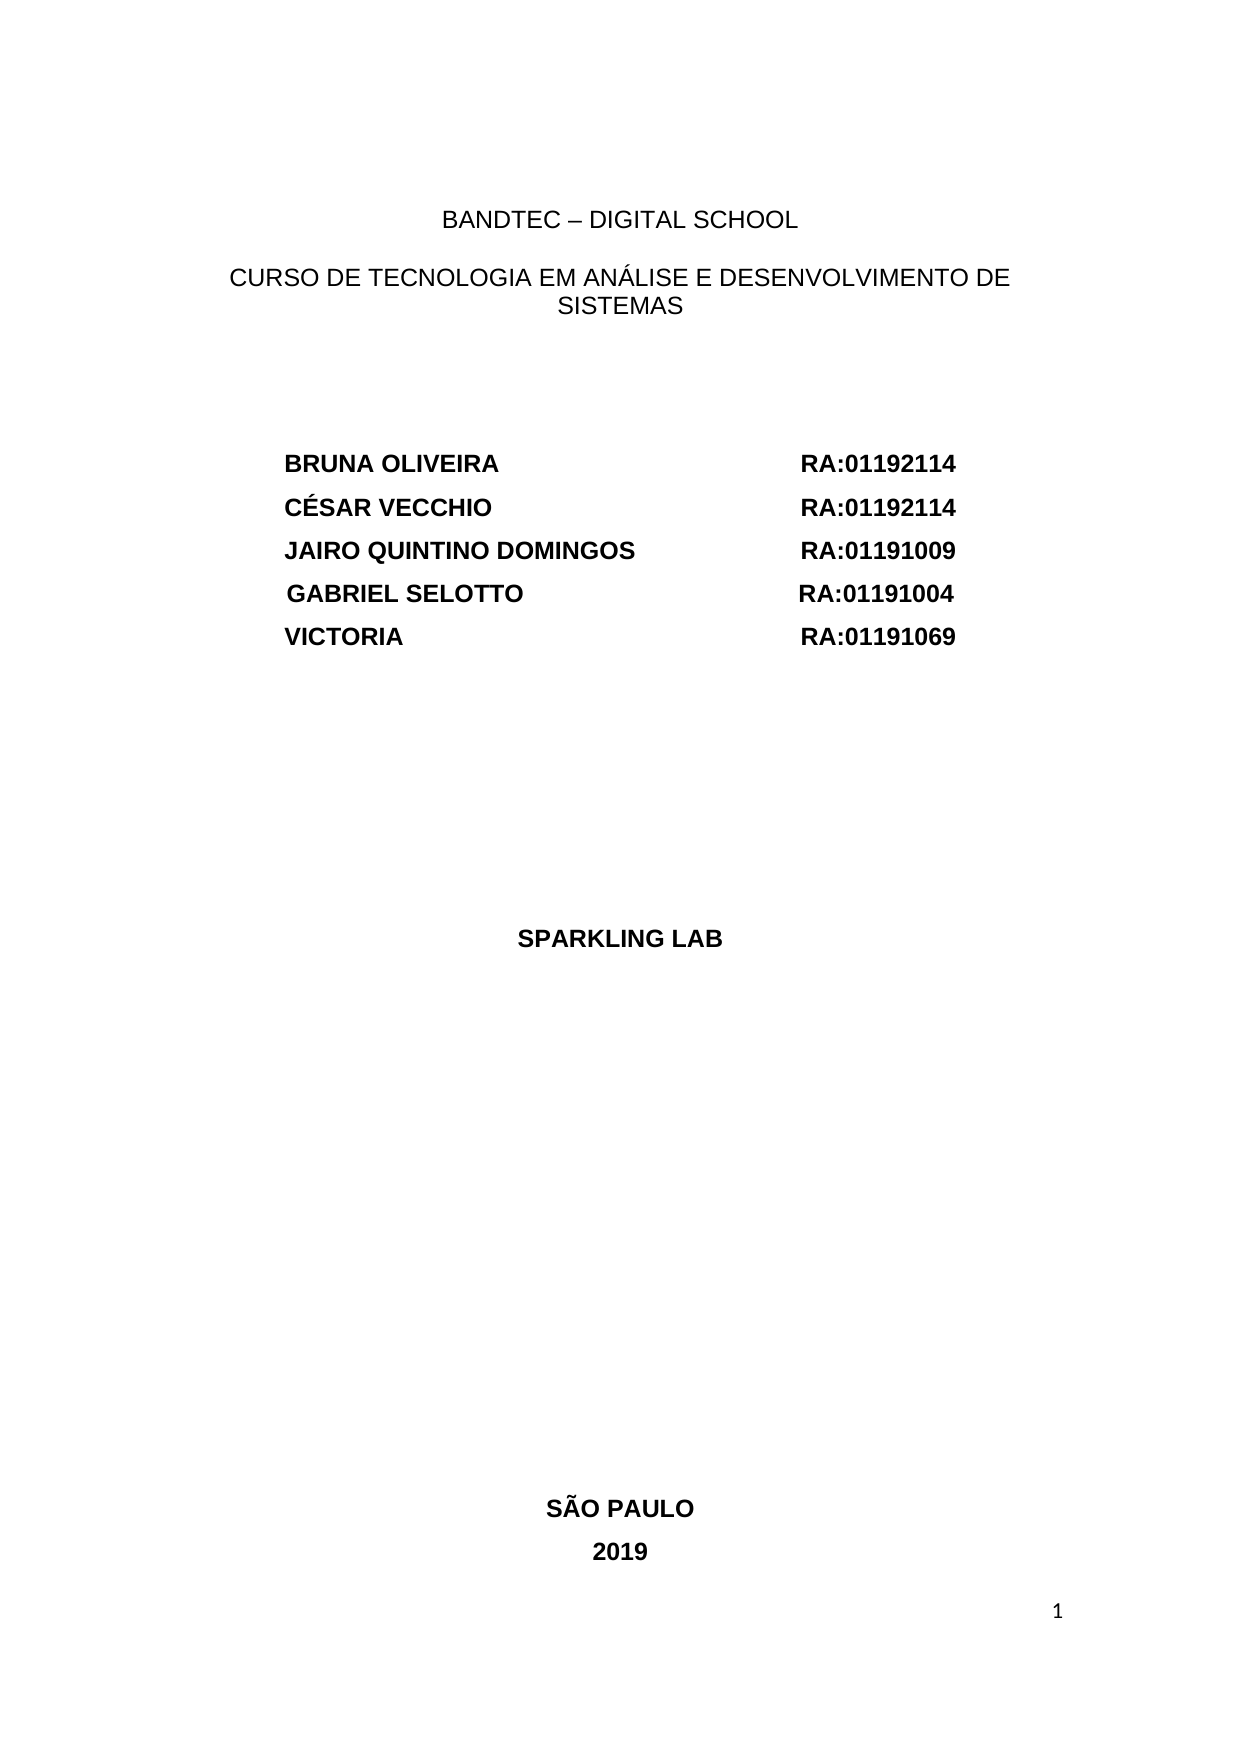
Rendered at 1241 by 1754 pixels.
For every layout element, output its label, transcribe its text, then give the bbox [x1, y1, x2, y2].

text VICTORIA ra:01191069 [177, 622, 1063, 651]
text CÉSAR VECCHIO ra:01192114 [177, 493, 1063, 521]
text 2019 [177, 1537, 1063, 1566]
text BANDTEC – DIGITAL SCHOOL [177, 205, 1063, 234]
text GABRIEL SELOTTO ra:01191004 [177, 579, 1063, 608]
text CURSO DE TECNOLOGIA EM ANÁLISE E DESENVOLVIMENTO DE SISTEMAS [177, 263, 1063, 320]
text SPARKLING LAB [177, 924, 1063, 953]
text SÃO PAULO [177, 1494, 1063, 1523]
text BRUNA OLIVEIRA RA:01192114 [177, 449, 1063, 478]
text JAIRO QUINTINO DOMINGOS ra:01191009 [177, 536, 1063, 564]
